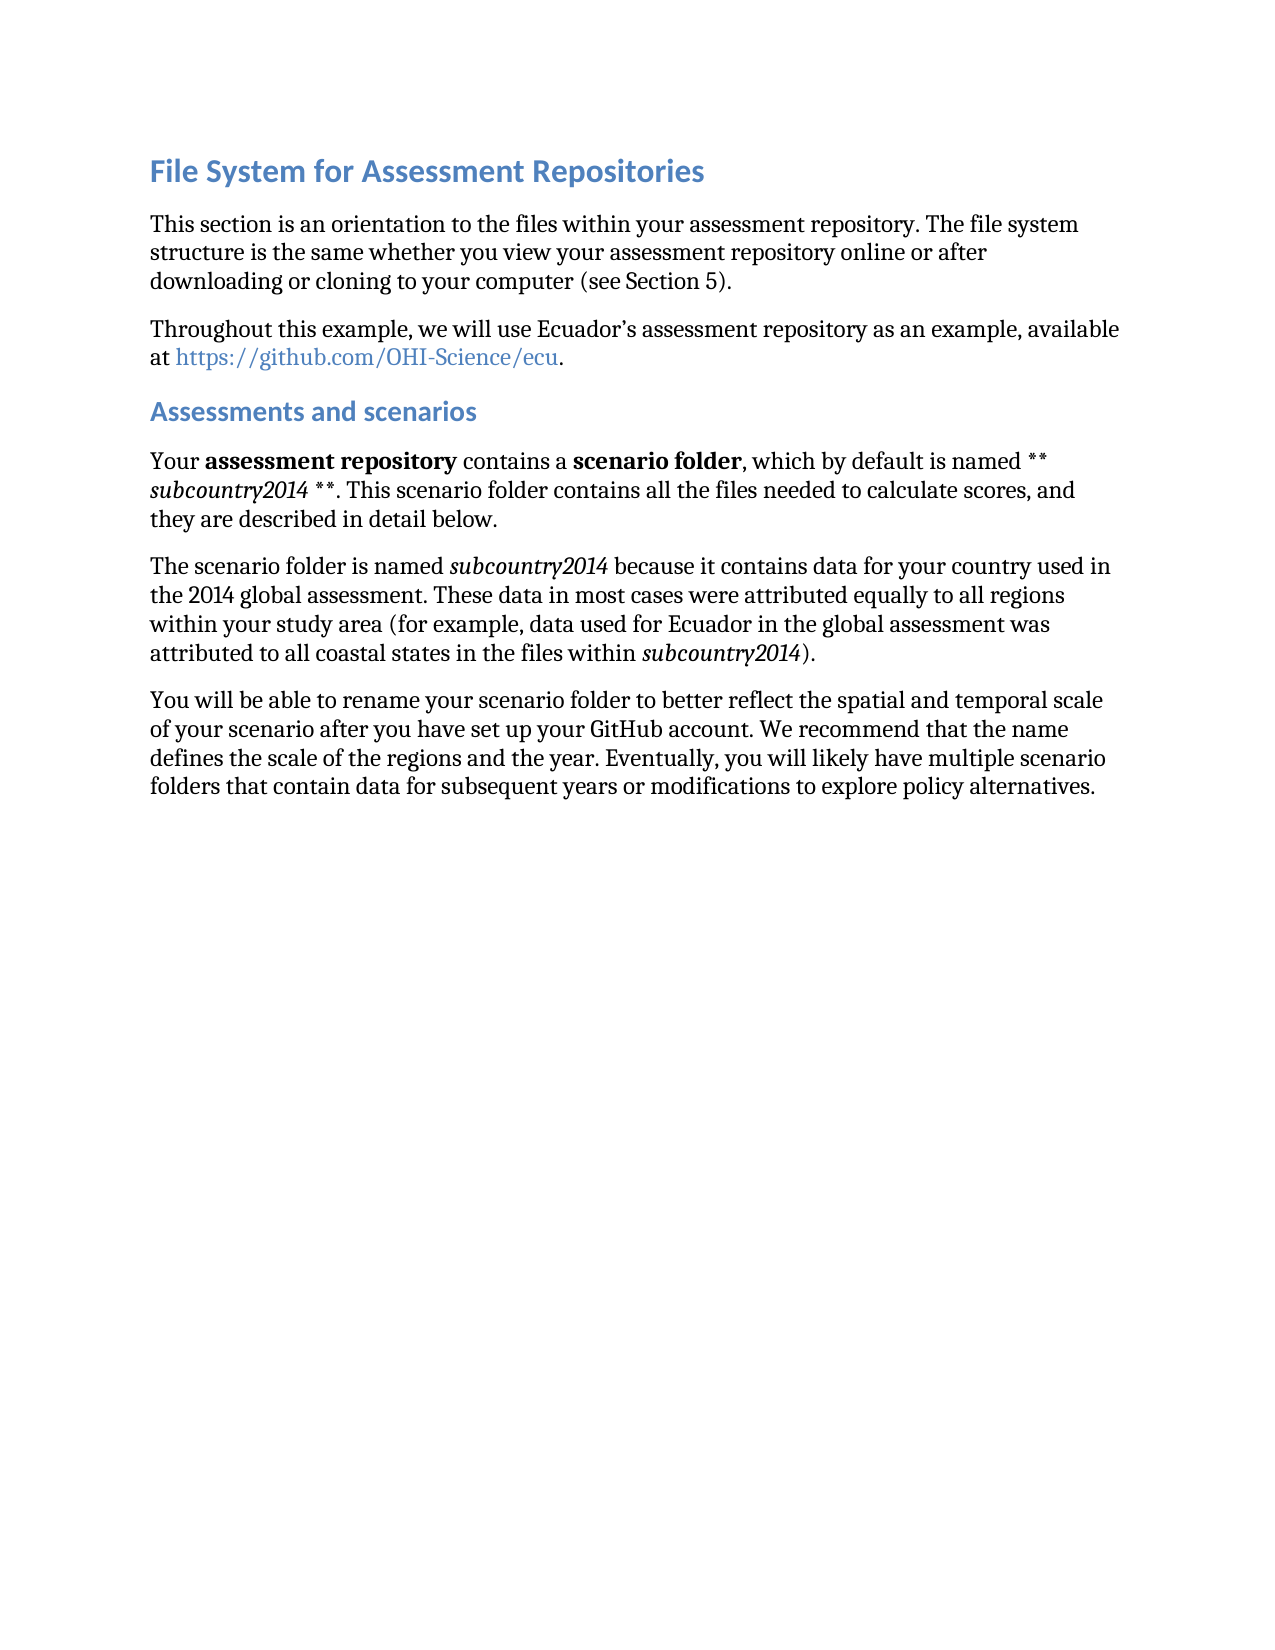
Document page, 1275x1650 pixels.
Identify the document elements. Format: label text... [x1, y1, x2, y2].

text Throughout this example, we will use Ecuador’s assessment repository as an example, available at https://github.com/OHI-Science/ecu. [150, 314, 1125, 372]
text Your assessment repository contains a scenario folder, which by default is named ** subcountry2014 **. This scenario folder contains all the files needed to calculate scores, and they are described in detail below. [150, 447, 1125, 533]
text You will be able to rename your scenario folder to better reflect the spatial and temporal scale of your scenario after you have set up your GitHub account. We recommend that the name defines the scale of the regions and the year. Eventually, you will likely have multiple scenario folders that contain data for subsequent years or modifications to explore policy alternatives. [150, 686, 1125, 801]
text The scenario folder is named subcountry2014 because it contains data for your country used in the 2014 global assessment. These data in most cases were attributed equally to all regions within your study area (for example, data used for Ecuador in the global assessment was attributed to all coastal states in the files within subcountry2014). [150, 552, 1125, 667]
subtitle File System for Assessment Repositories [150, 150, 1125, 191]
subtitle Assessments and scenarios [150, 393, 1125, 428]
text This section is an orientation to the files within your assessment repository. The file system structure is the same whether you view your assessment repository online or after downloading or cloning to your computer (see Section 5). [150, 209, 1125, 296]
